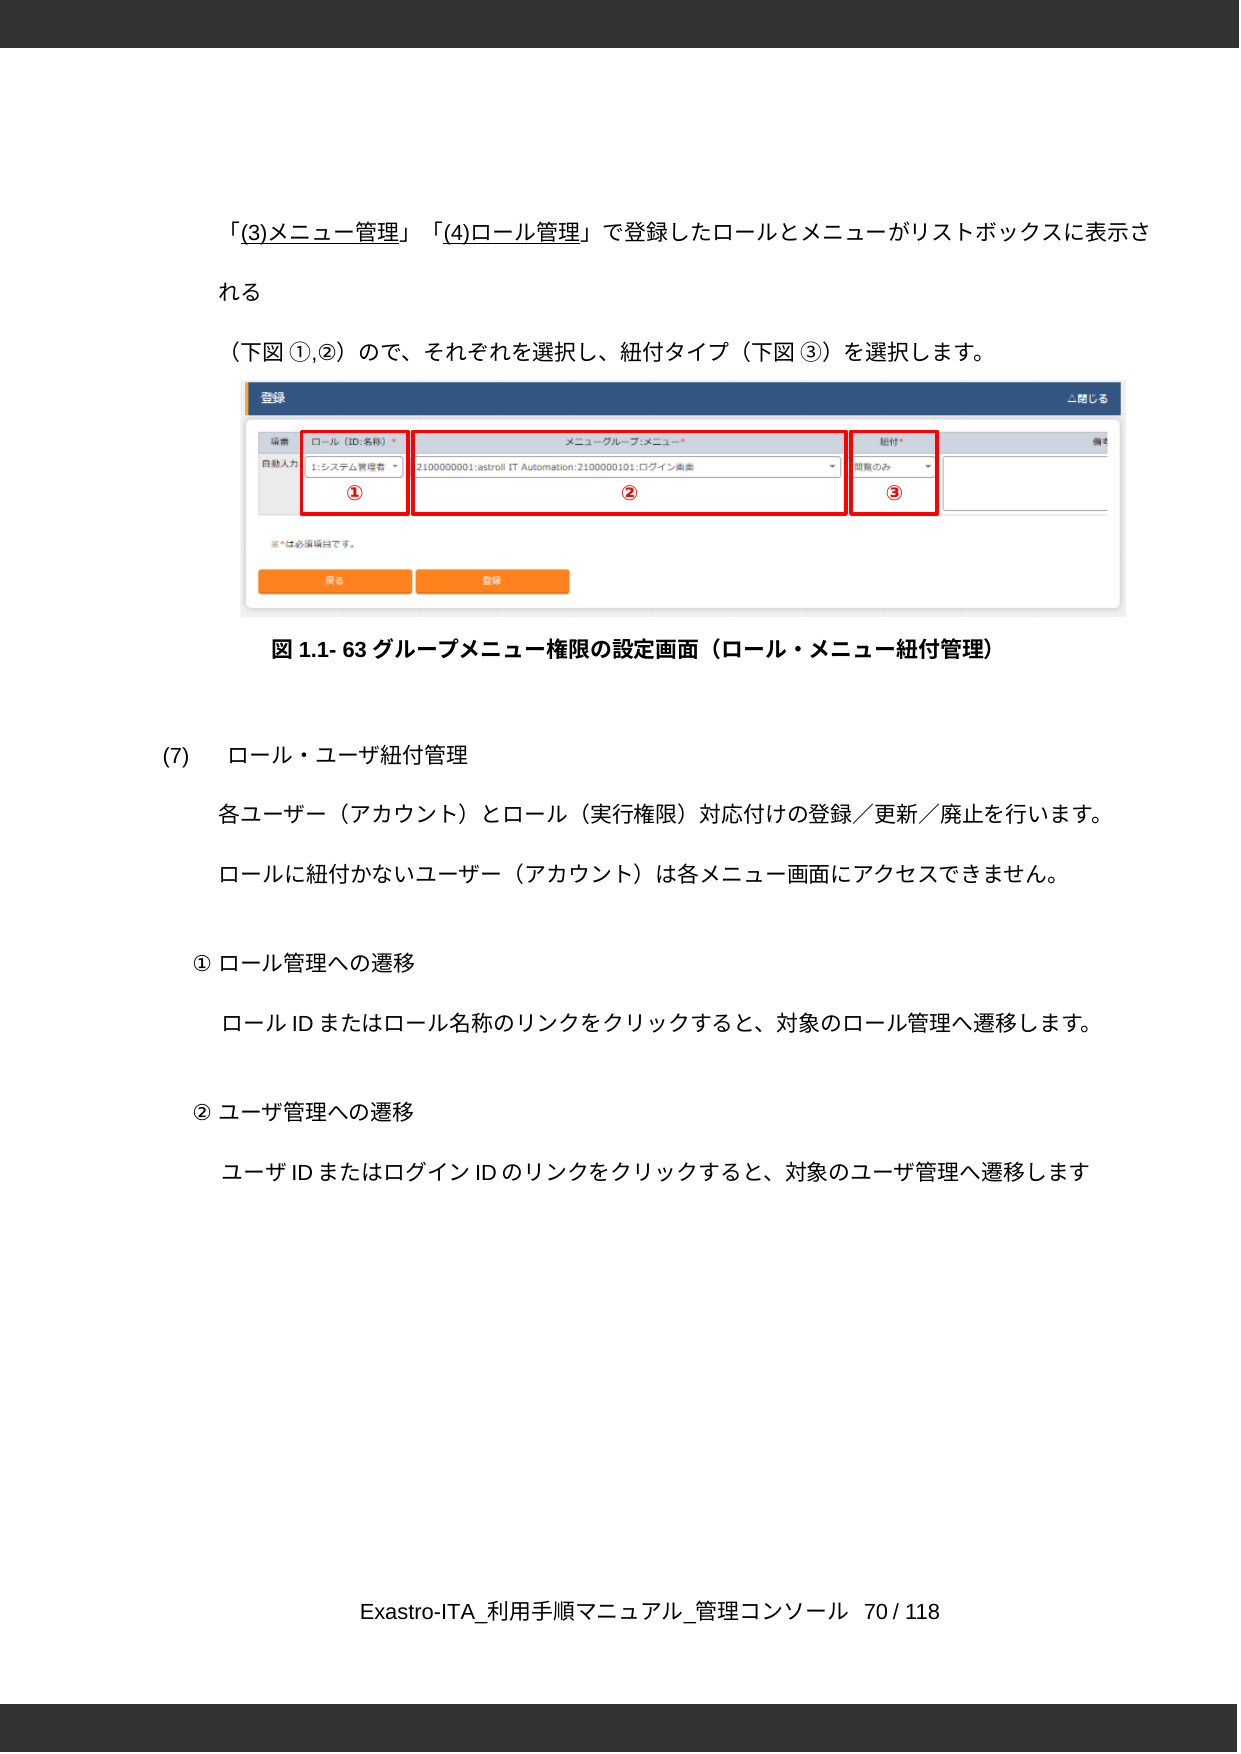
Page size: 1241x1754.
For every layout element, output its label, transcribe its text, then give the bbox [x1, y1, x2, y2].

picture [0, 0, 1239, 48]
subtitle ロール管理への遷移 ロールIDまたはロール名称のリンクをクリックすると、対象のロール管理へ遷移します。 [192, 932, 1152, 1051]
text 図 1.1- 63 グループメニュー権限の設定画面（ロール・メニュー紐付管理） [148, 618, 1130, 678]
subtitle ユーザ管理への遷移 ユーザIDまたはログインIDのリンクをクリックすると、対象のユーザ管理へ遷移します [192, 1081, 1152, 1200]
subtitle ロール・ユーザ紐付管理 [162, 724, 1152, 783]
picture [240, 380, 1127, 617]
text 各ユーザー（アカウント）とロール（実行権限）対応付けの登録／更新／廃止を行います。 [218, 783, 1152, 843]
text （下図 ①,②）ので、それぞれを選択し、紐付タイプ（下図 ③）を選択します。 [218, 321, 1152, 380]
picture [0, 1704, 1237, 1752]
text 「(3)メニュー管理」「(4)ロール管理」で登録したロールとメニューがリストボックスに表示される [218, 201, 1152, 321]
text ロールに紐付かないユーザー（アカウント）は各メニュー画面にアクセスできません。 [218, 843, 1152, 902]
